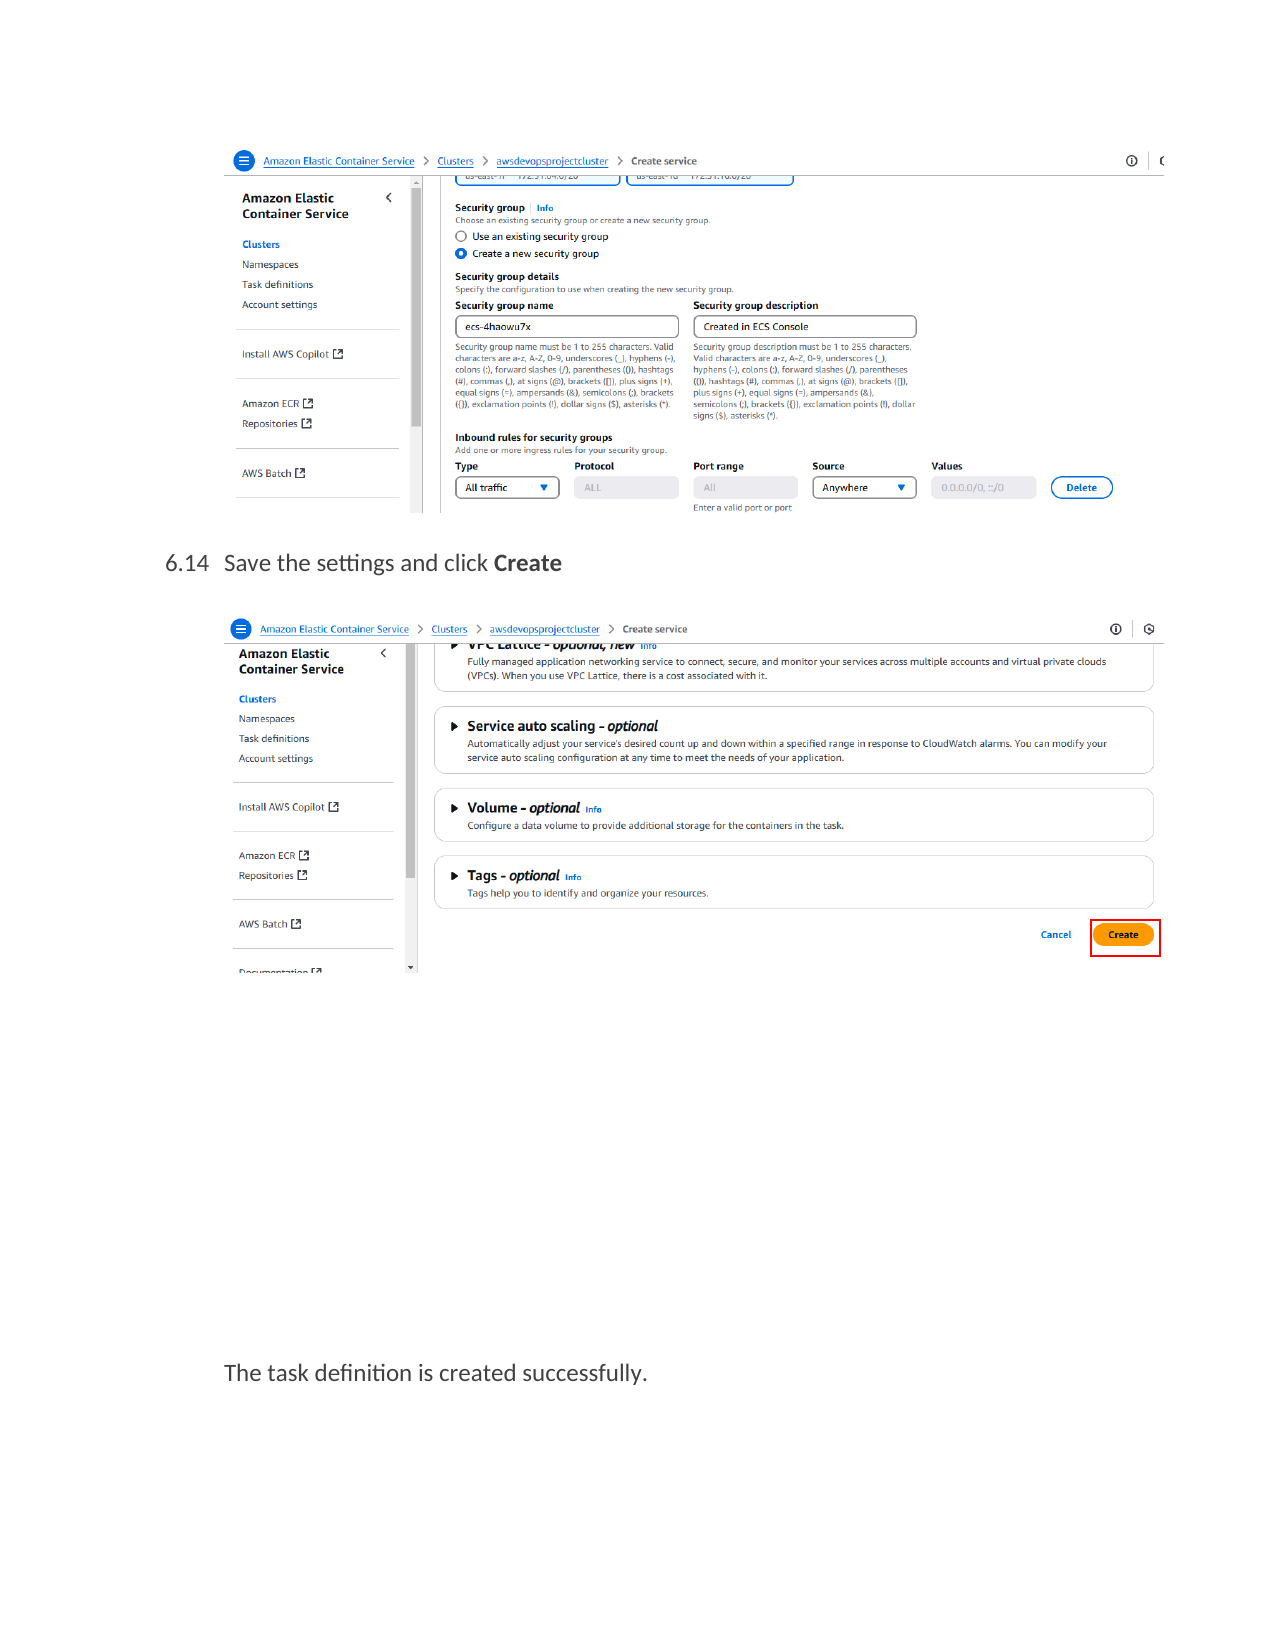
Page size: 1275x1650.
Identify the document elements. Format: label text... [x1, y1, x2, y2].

list The task definition is created successfully. [224, 1357, 1125, 1422]
picture [223, 616, 1164, 973]
picture [223, 150, 1164, 513]
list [165, 150, 1125, 543]
